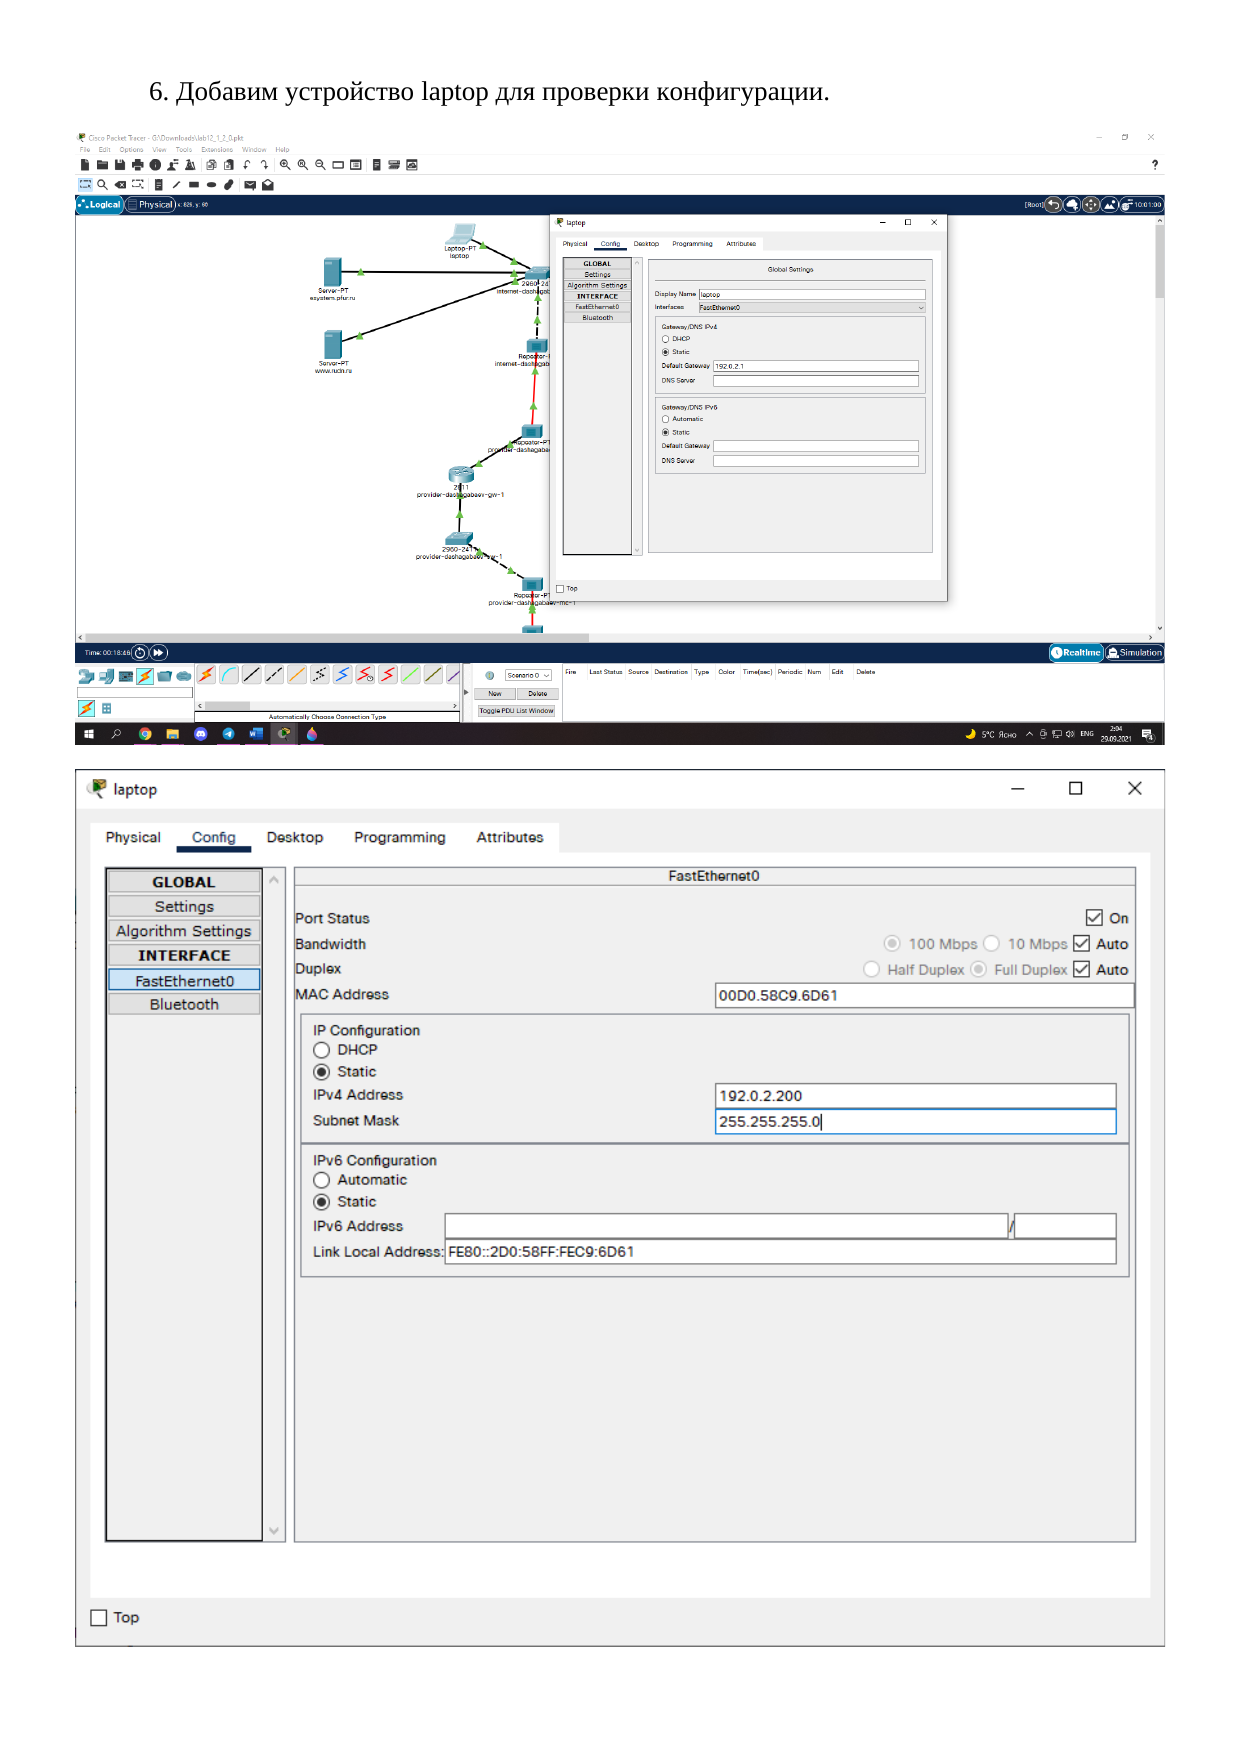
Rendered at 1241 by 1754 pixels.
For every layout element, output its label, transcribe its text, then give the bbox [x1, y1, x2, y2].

text 6. Добавим устройство laptop для проверки конфигурации. [149, 75, 1165, 106]
picture [75, 131, 1165, 745]
picture [75, 769, 1166, 1647]
